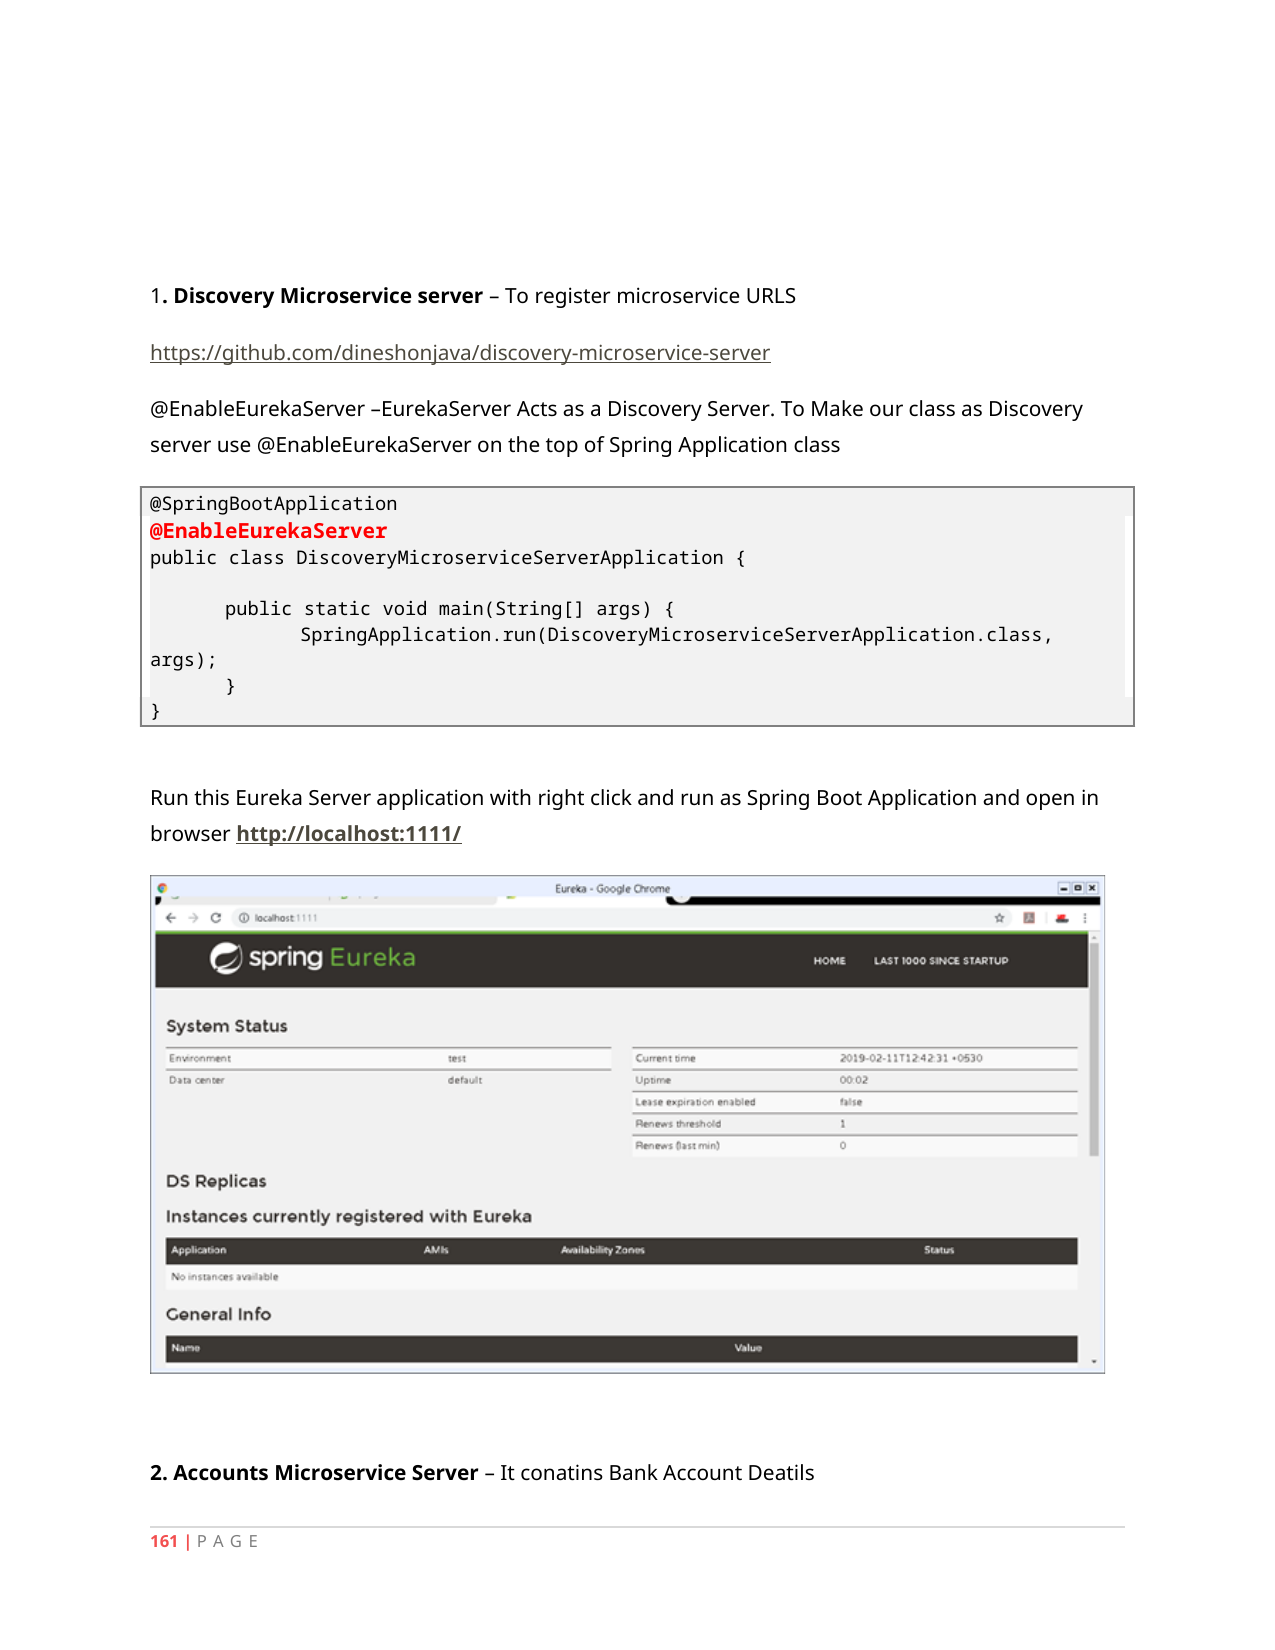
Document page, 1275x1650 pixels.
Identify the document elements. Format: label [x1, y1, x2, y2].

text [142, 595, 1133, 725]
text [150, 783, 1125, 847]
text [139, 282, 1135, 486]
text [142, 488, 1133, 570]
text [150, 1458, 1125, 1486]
picture [150, 875, 1105, 1374]
